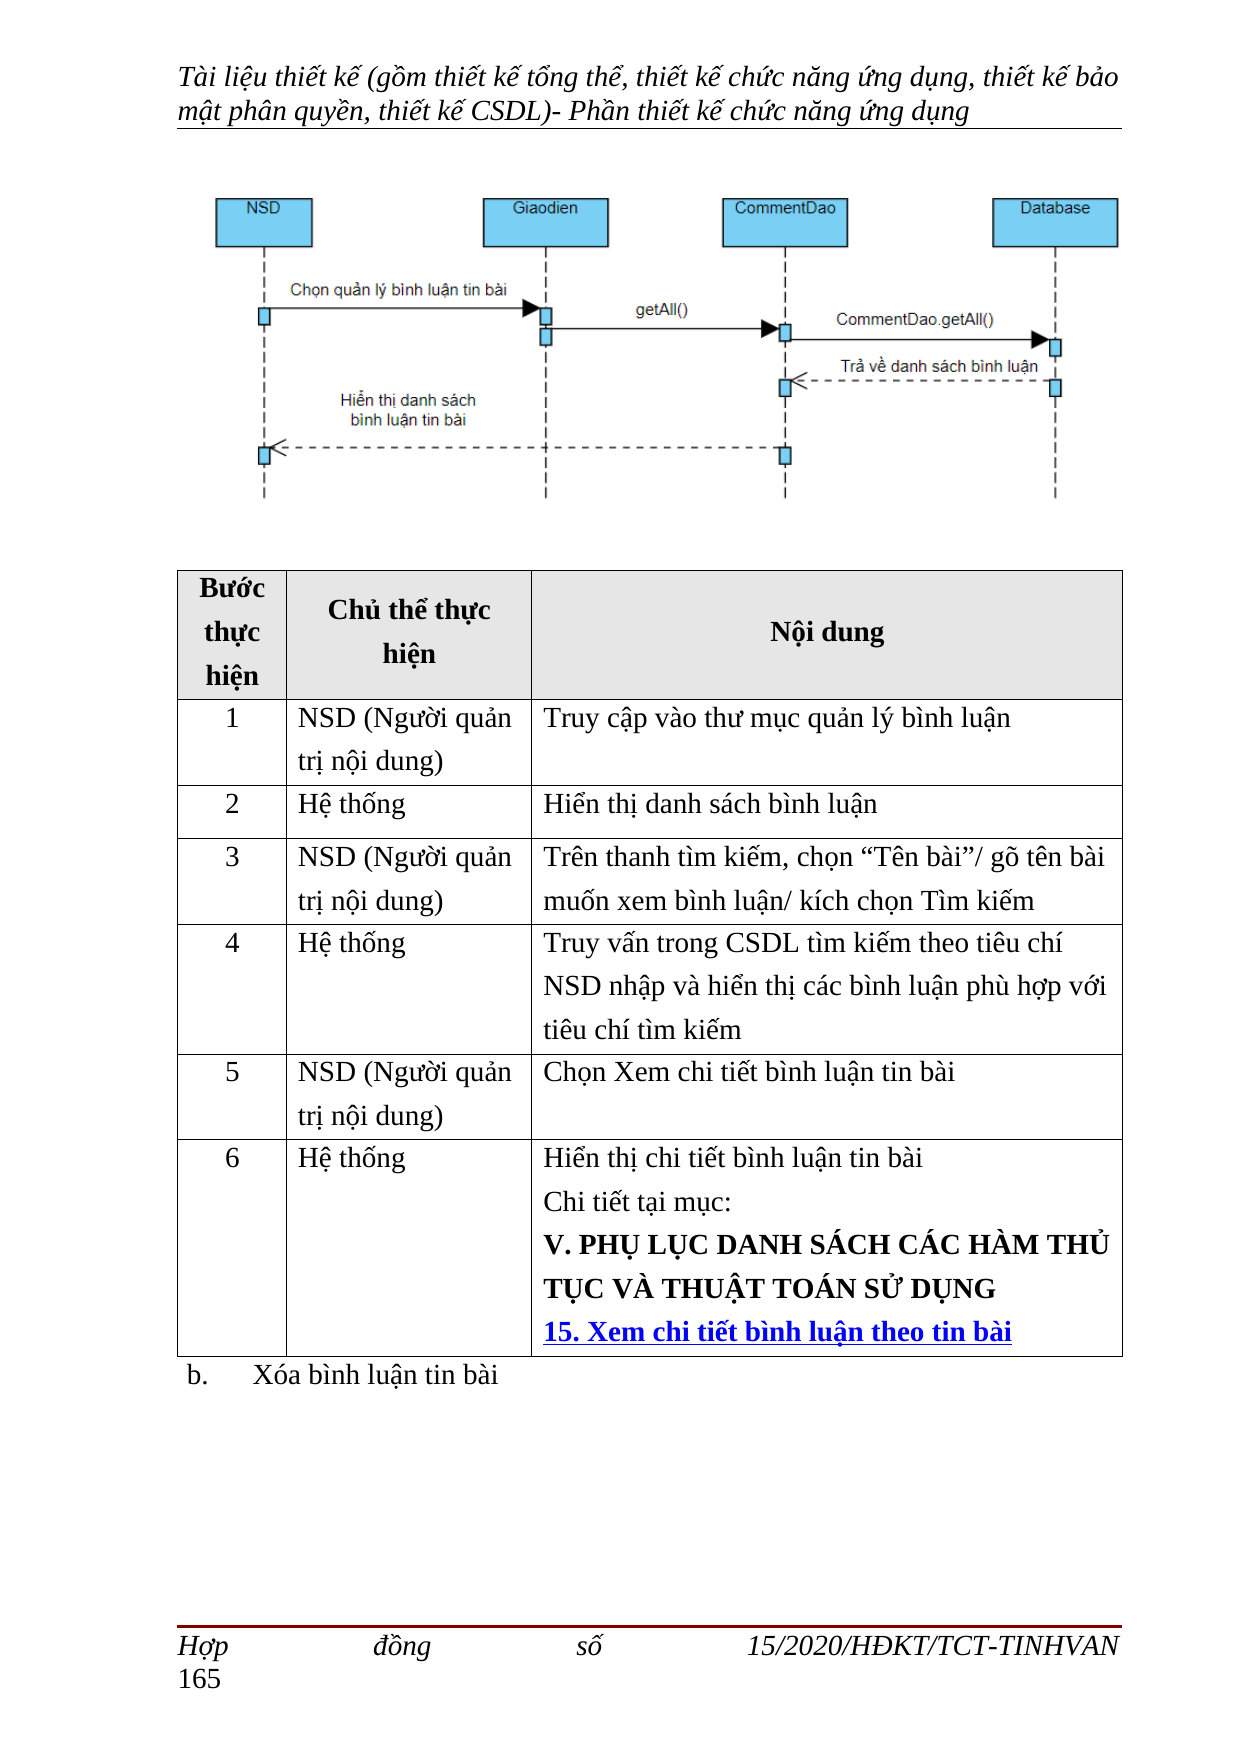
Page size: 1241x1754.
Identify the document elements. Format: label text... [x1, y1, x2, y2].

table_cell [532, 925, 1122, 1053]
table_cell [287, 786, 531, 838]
list Xóa bình luận tin bài [187, 1357, 1122, 1391]
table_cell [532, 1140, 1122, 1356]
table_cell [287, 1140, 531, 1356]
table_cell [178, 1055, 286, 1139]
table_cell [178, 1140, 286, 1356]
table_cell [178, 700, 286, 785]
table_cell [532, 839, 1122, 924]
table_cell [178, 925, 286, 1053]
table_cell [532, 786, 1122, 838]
picture [186, 162, 1132, 560]
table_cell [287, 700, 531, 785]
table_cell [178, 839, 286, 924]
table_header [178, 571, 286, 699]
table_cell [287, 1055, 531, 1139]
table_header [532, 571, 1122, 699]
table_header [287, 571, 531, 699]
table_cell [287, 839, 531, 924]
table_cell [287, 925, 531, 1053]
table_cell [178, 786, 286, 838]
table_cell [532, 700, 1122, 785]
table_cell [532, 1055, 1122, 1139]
